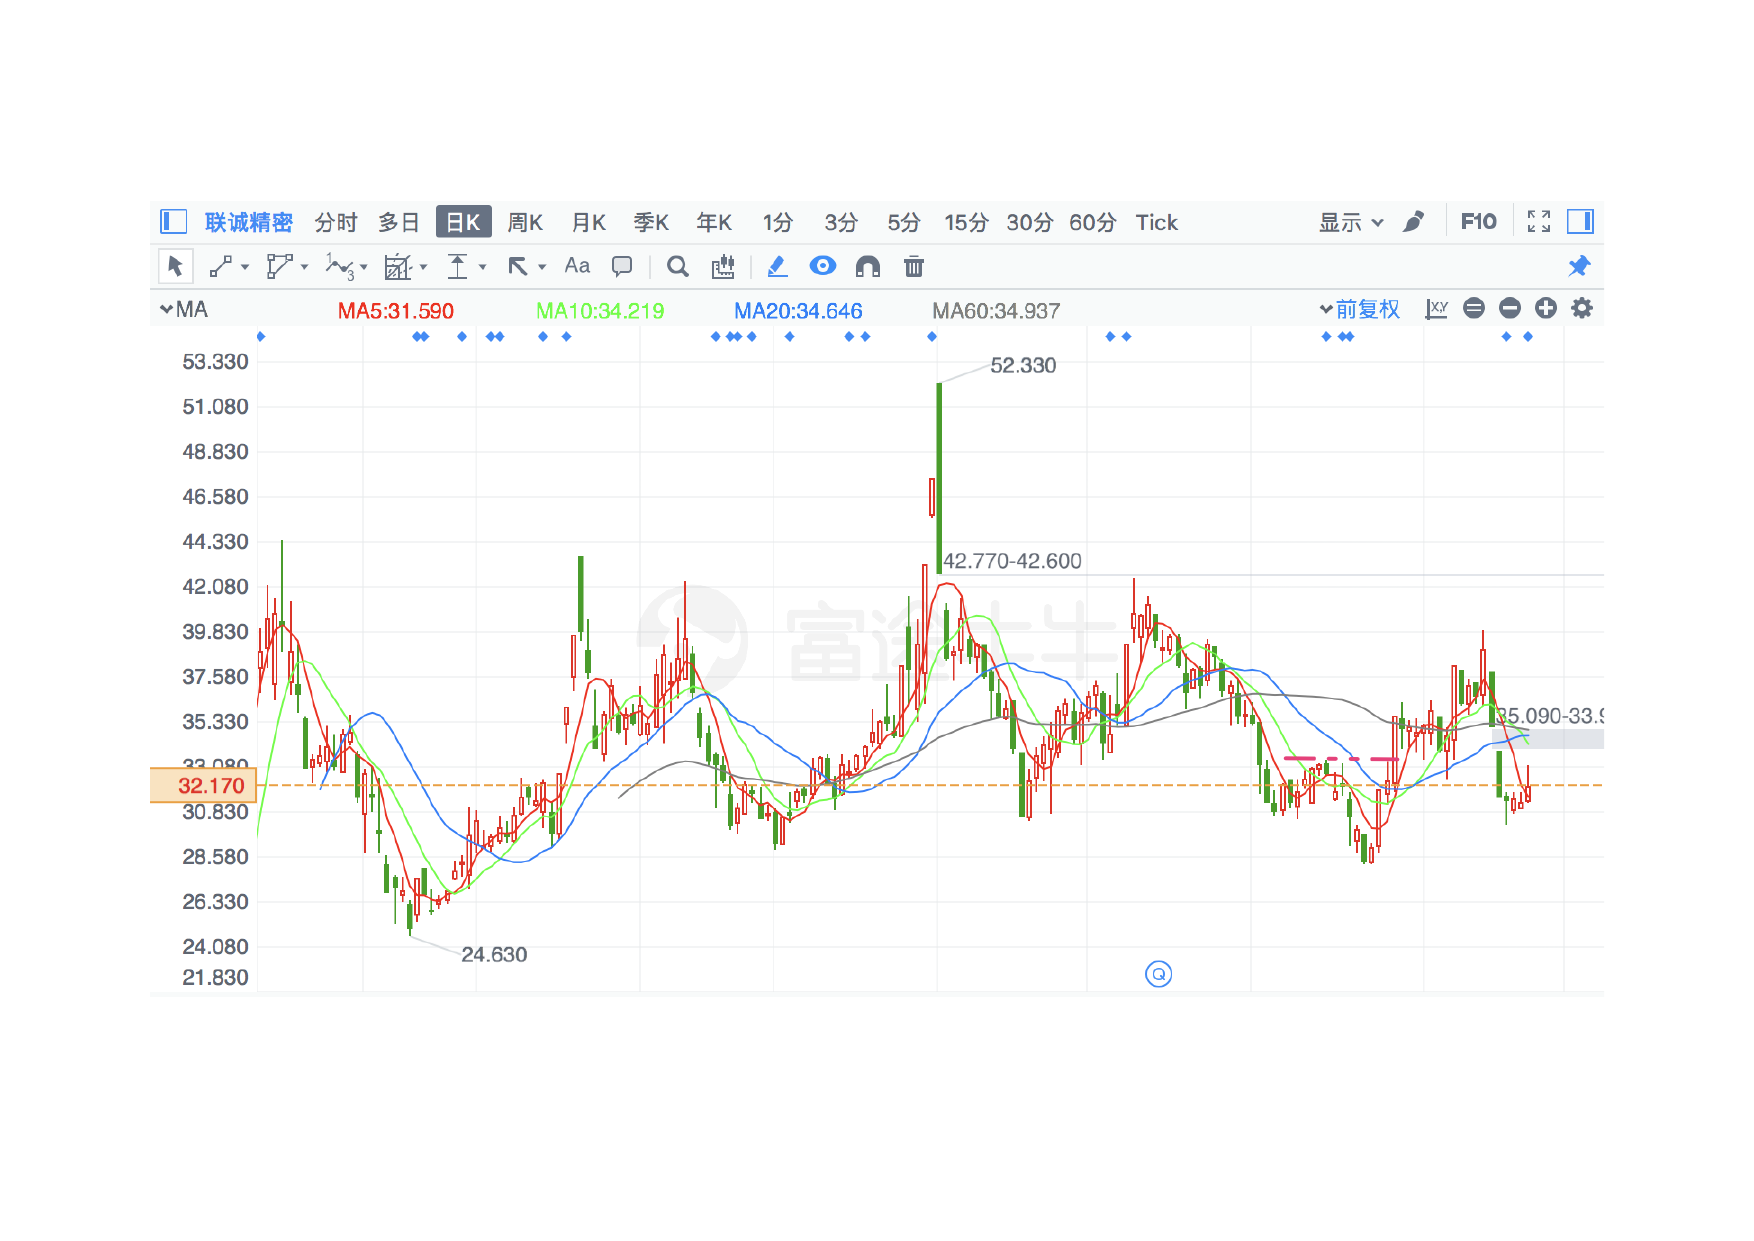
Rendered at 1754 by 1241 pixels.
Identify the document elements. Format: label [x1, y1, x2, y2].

picture [150, 201, 1605, 997]
